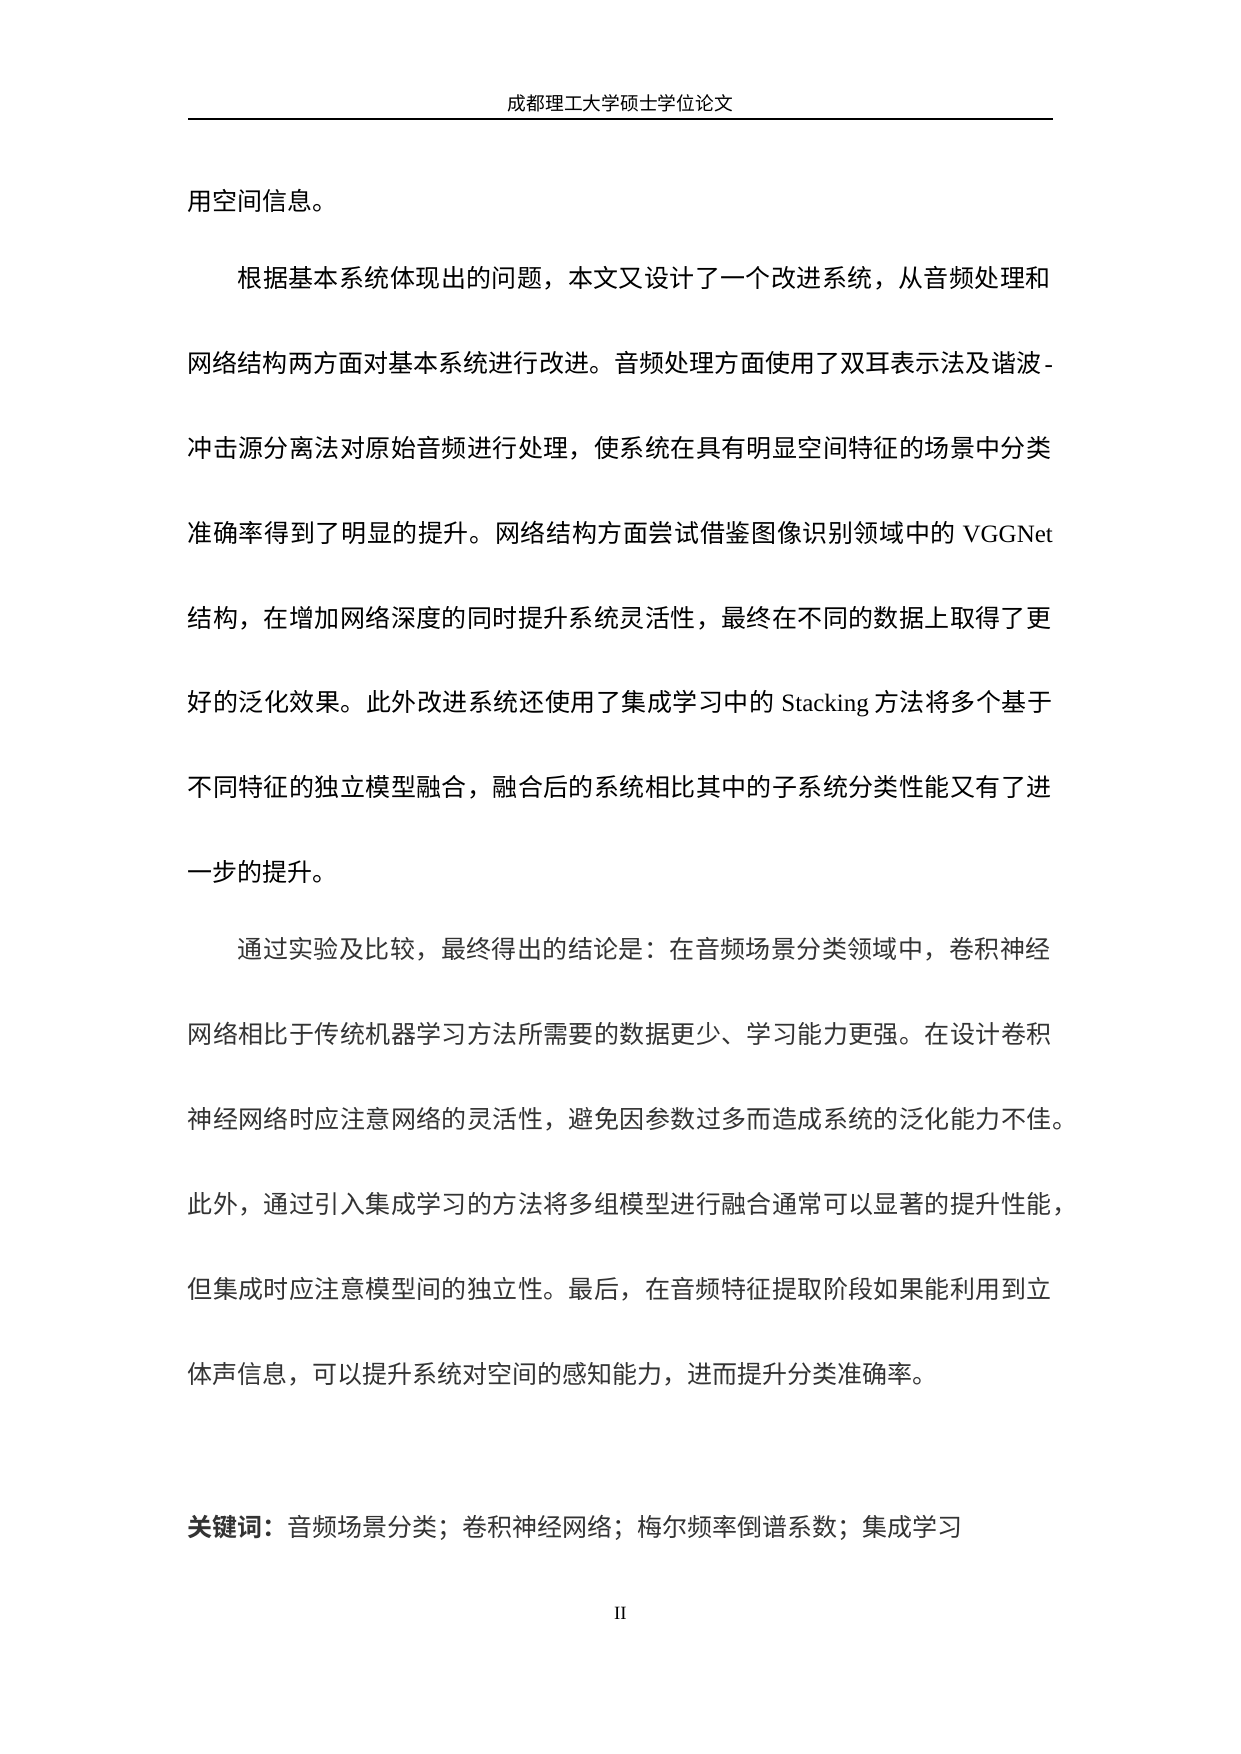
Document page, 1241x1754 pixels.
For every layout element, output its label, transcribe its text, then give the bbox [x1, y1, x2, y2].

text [187, 166, 1053, 233]
text 关键词：音频场景分类；卷积神经网络；梅尔频率倒谱系数；集成学习 [187, 1492, 1053, 1559]
text 通过实验及比较，最终得出的结论是：在音频场景分类领域中，卷积神经网络相比于传统机器学习方法所需要的数据更少、学习能力更强。在设计卷积神经网络时应注意网络的灵活性，避免因参数过多而造成系统的泛化能力不佳。此外，通过引入集成学习的方法将多组模型进行融合通常可以显著的提升性能，但集成时应注意模型间的独立性。最后，在音频特征提取阶段如果能利用到立体声信息，可以提升系统对空间的感知能力，进而提升分类准确率。 [187, 914, 1053, 1406]
text 根据基本系统体现出的问题，本文又设计了一个改进系统，从音频处理和网络结构两方面对基本系统进行改进。音频处理方面使用了双耳表示法及谐波-冲击源分离法对原始音频进行处理，使系统在具有明显空间特征的场景中分类准确率得到了明显的提升。网络结构方面尝试借鉴图像识别领域中的VGGNet结构，在增加网络深度的同时提升系统灵活性，最终在不同的数据上取得了更好的泛化效果。此外改进系统还使用了集成学习中的Stacking方法将多个基于不同特征的独立模型融合，融合后的系统相比其中的子系统分类性能又有了进一步的提升。 [187, 243, 1053, 905]
